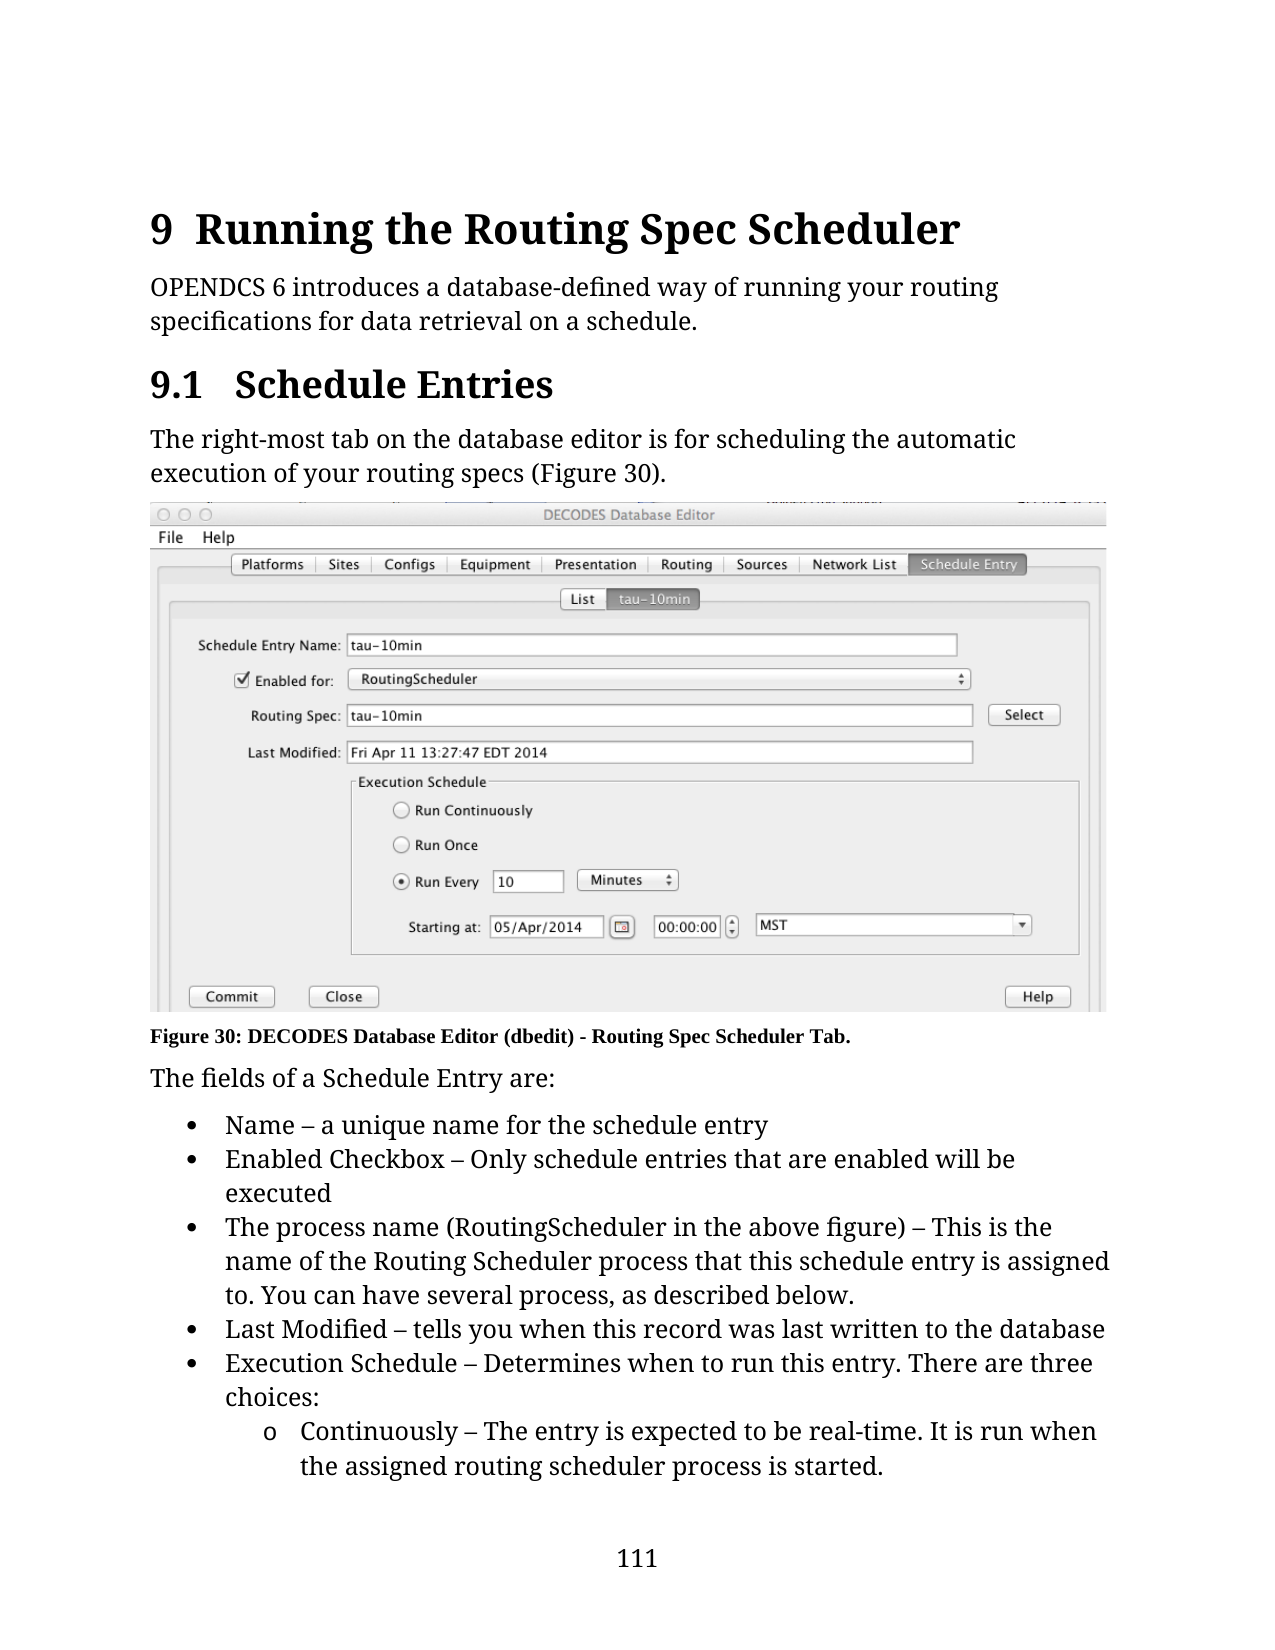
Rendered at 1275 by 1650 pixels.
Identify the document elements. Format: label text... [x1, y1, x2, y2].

picture [150, 502, 1107, 1012]
text The right-most tab on the database editor is for scheduling the automatic execution of your routing specs (Figure 30). [150, 422, 1125, 490]
list Last Modified – tells you when this record was last written to the database [187, 1312, 1125, 1346]
list Continuously – The entry is expected to be real-time. It is run when the assigned routing scheduler process is started. [262, 1414, 1125, 1482]
subtitle Schedule Entries [150, 358, 1125, 409]
text The fields of a Schedule Entry are: [150, 1061, 1125, 1095]
list Execution Schedule – Determines when to run this entry. There are three choices: [187, 1346, 1125, 1414]
subtitle Running the Routing Spec Scheduler [150, 200, 1125, 257]
list The process name (RoutingScheduler in the above figure) – This is the name of the Routing Scheduler process that this schedule entry is assigned to. You can have several process, as described below. [187, 1210, 1125, 1312]
list Name – a unique name for the schedule entry [187, 1107, 1125, 1142]
text OPENDCS 6 introduces a database-defined way of running your routing specifications for data retrieval on a schedule. [150, 269, 1125, 337]
list Enabled Checkbox – Only schedule entries that are enabled will be executed [187, 1142, 1125, 1210]
